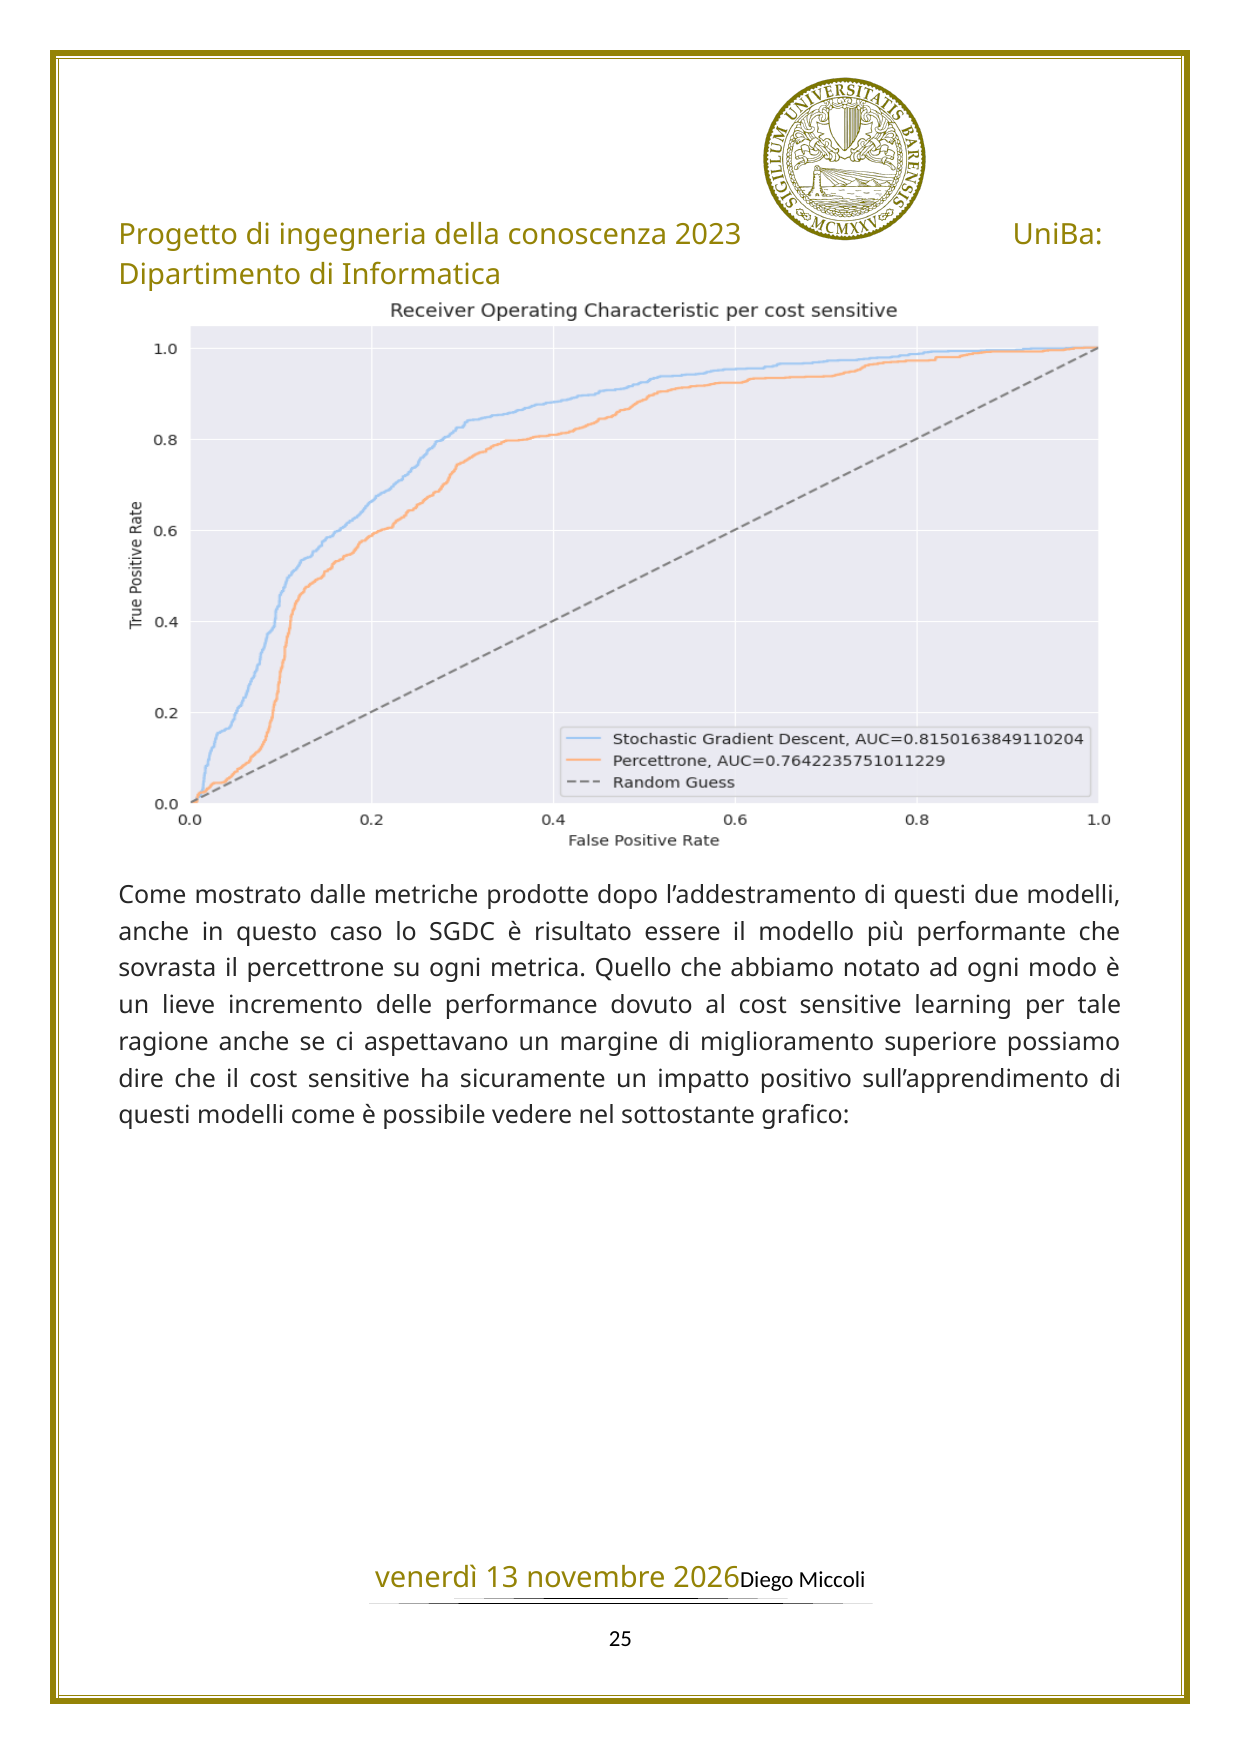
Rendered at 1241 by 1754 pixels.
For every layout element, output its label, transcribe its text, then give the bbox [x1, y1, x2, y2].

text Come mostrato dalle metriche prodotte dopo l’addestramento di questi due modelli, anche in questo caso lo SGDC è risultato essere il modello più performante che sovrasta il percettrone su ogni metrica. Quello che abbiamo notato ad ogni modo è un lieve incremento delle performance dovuto al cost sensitive learning per tale ragione anche se ci aspettavano un margine di miglioramento superiore possiamo dire che il cost sensitive ha sicuramente un impatto positivo sull’apprendimento di questi modelli come è possibile vedere nel sottostante grafico: [118, 877, 1122, 1131]
picture [118, 292, 1123, 858]
picture [757, 73, 930, 245]
